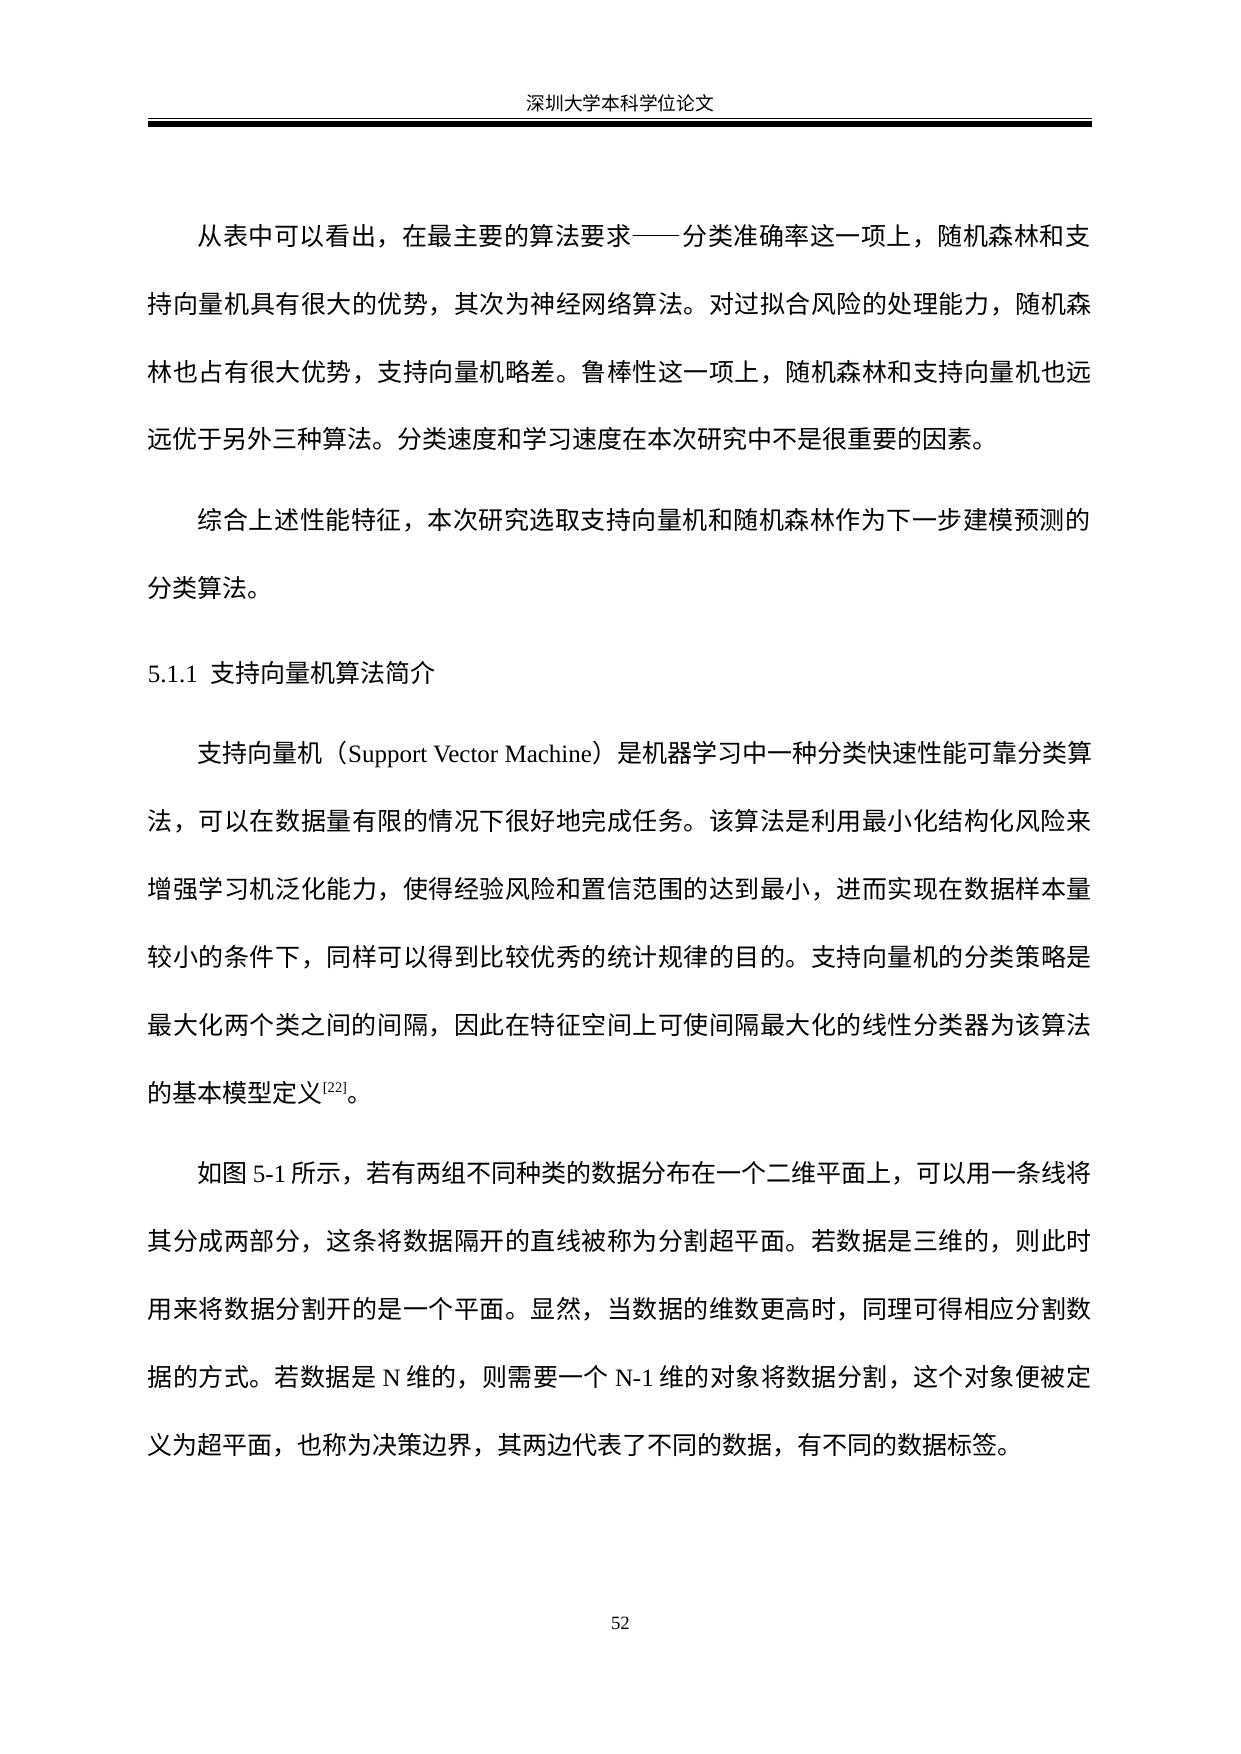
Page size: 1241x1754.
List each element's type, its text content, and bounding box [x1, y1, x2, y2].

text 如图5-1所示，若有两组不同种类的数据分布在一个二维平面上，可以用一条线将其分成两部分，这条将数据隔开的直线被称为分割超平面。若数据是三维的，则此时用来将数据分割开的是一个平面。显然，当数据的维数更高时，同理可得相应分割数据的方式。若数据是N维的，则需要一个N-1维的对象将数据分割，这个对象便被定义为超平面，也称为决策边界，其两边代表了不同的数据，有不同的数据标签。 [148, 1138, 1092, 1477]
text 综合上述性能特征，本次研究选取支持向量机和随机森林作为下一步建模预测的分类算法。 [148, 484, 1092, 620]
subtitle 支持向量机算法简介 [148, 637, 1092, 705]
text 支持向量机（Support Vector Machine）是机器学习中一种分类快速性能可靠分类算法，可以在数据量有限的情况下很好地完成任务。该算法是利用最小化结构化风险来增强学习机泛化能力，使得经验风险和置信范围的达到最小，进而实现在数据样本量较小的条件下，同样可以得到比较优秀的统计规律的目的。支持向量机的分类策略是最大化两个类之间的间隔，因此在特征空间上可使间隔最大化的线性分类器为该算法的基本模型定义[22]。 [148, 718, 1092, 1125]
text 从表中可以看出，在最主要的算法要求——分类准确率这一项上，随机森林和支持向量机具有很大的优势，其次为神经网络算法。对过拟合风险的处理能力，随机森林也占有很大优势，支持向量机略差。鲁棒性这一项上，随机森林和支持向量机也远远优于另外三种算法。分类速度和学习速度在本次研究中不是很重要的因素。 [148, 200, 1092, 472]
